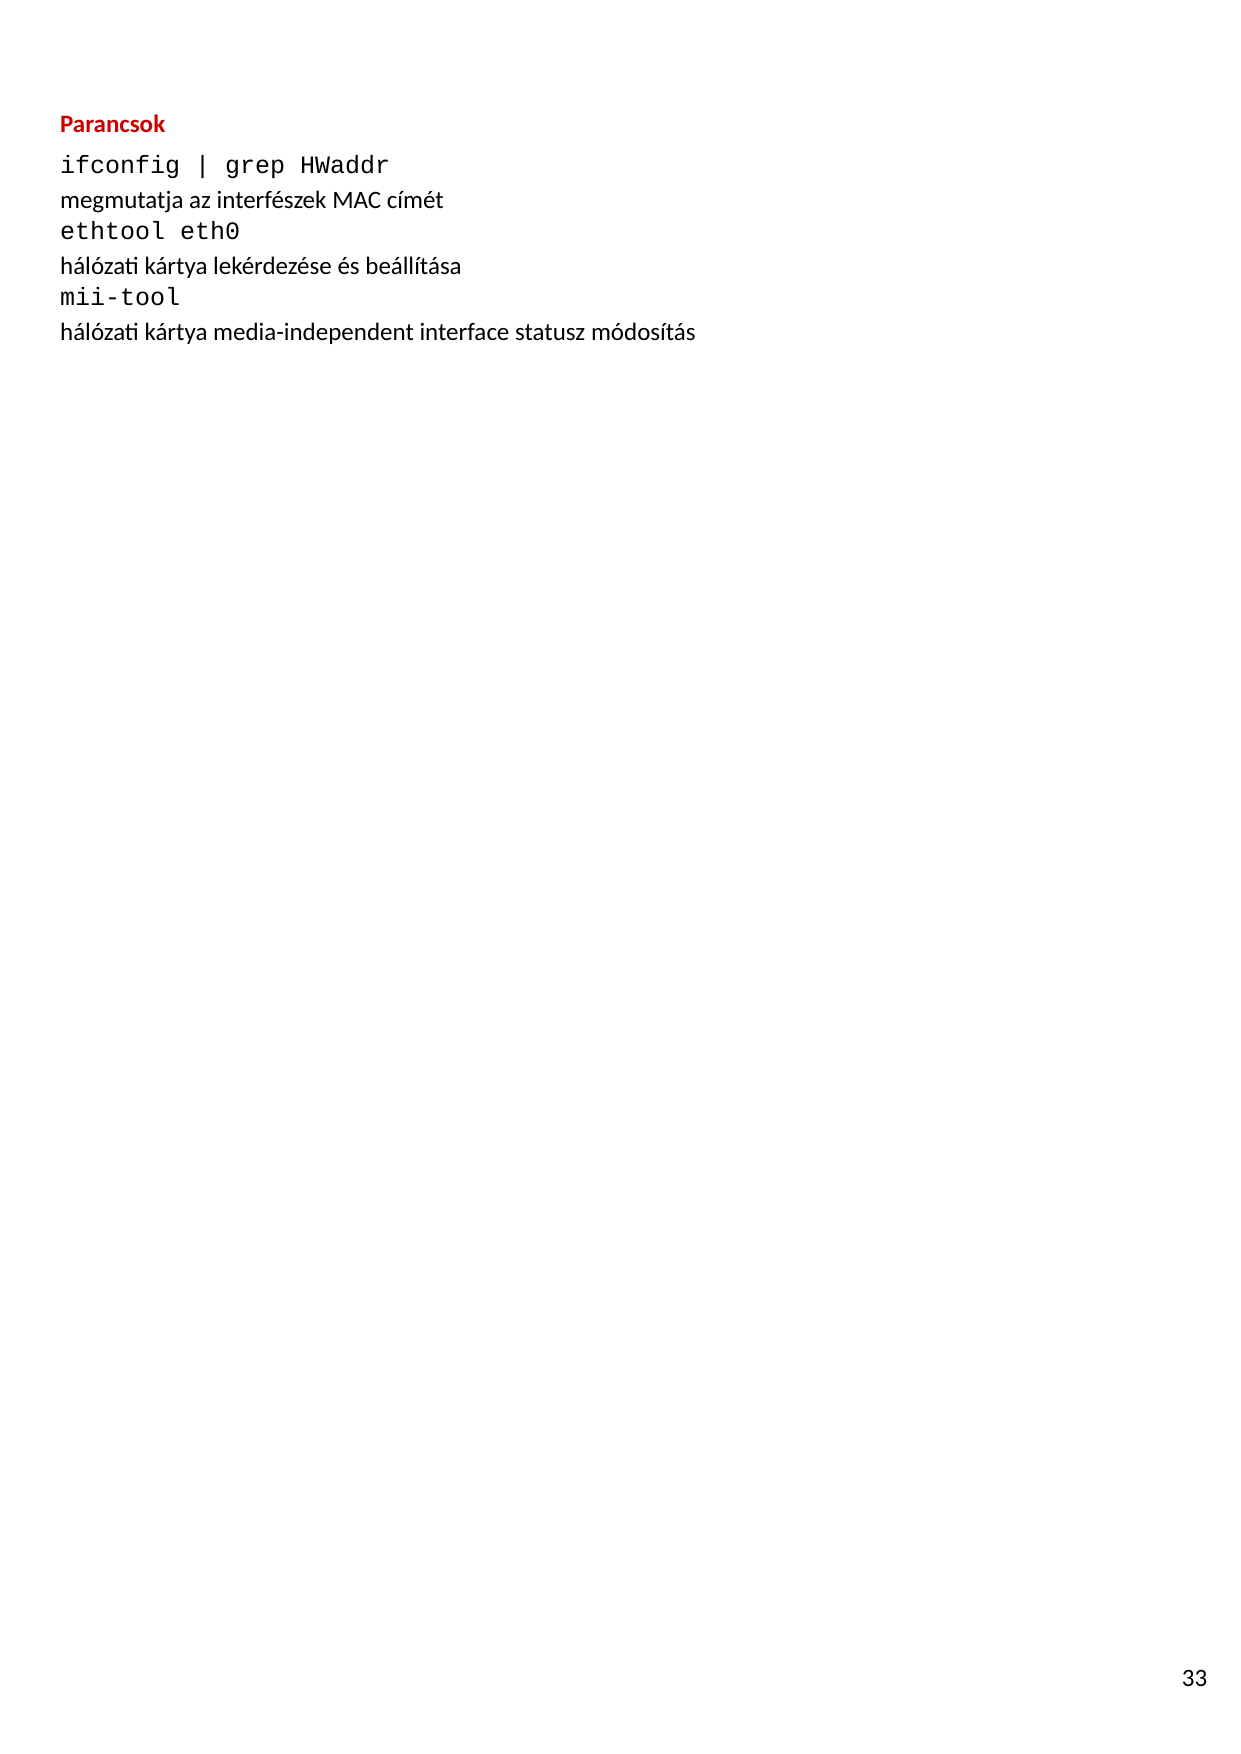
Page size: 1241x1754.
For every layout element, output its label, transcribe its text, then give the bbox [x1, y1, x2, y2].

text ethtool eth0 [59, 218, 1181, 247]
subtitle Parancsok [59, 108, 1181, 139]
text ifconfig | grep HWaddr [59, 152, 1181, 181]
text hálózati kártya lekérdezése és beállítása [59, 250, 1181, 281]
text hálózati kártya media-independent interface statusz módosítás [59, 316, 1181, 347]
text mii-tool [59, 284, 1181, 313]
text megmutatja az interfészek MAC címét [59, 184, 1181, 215]
